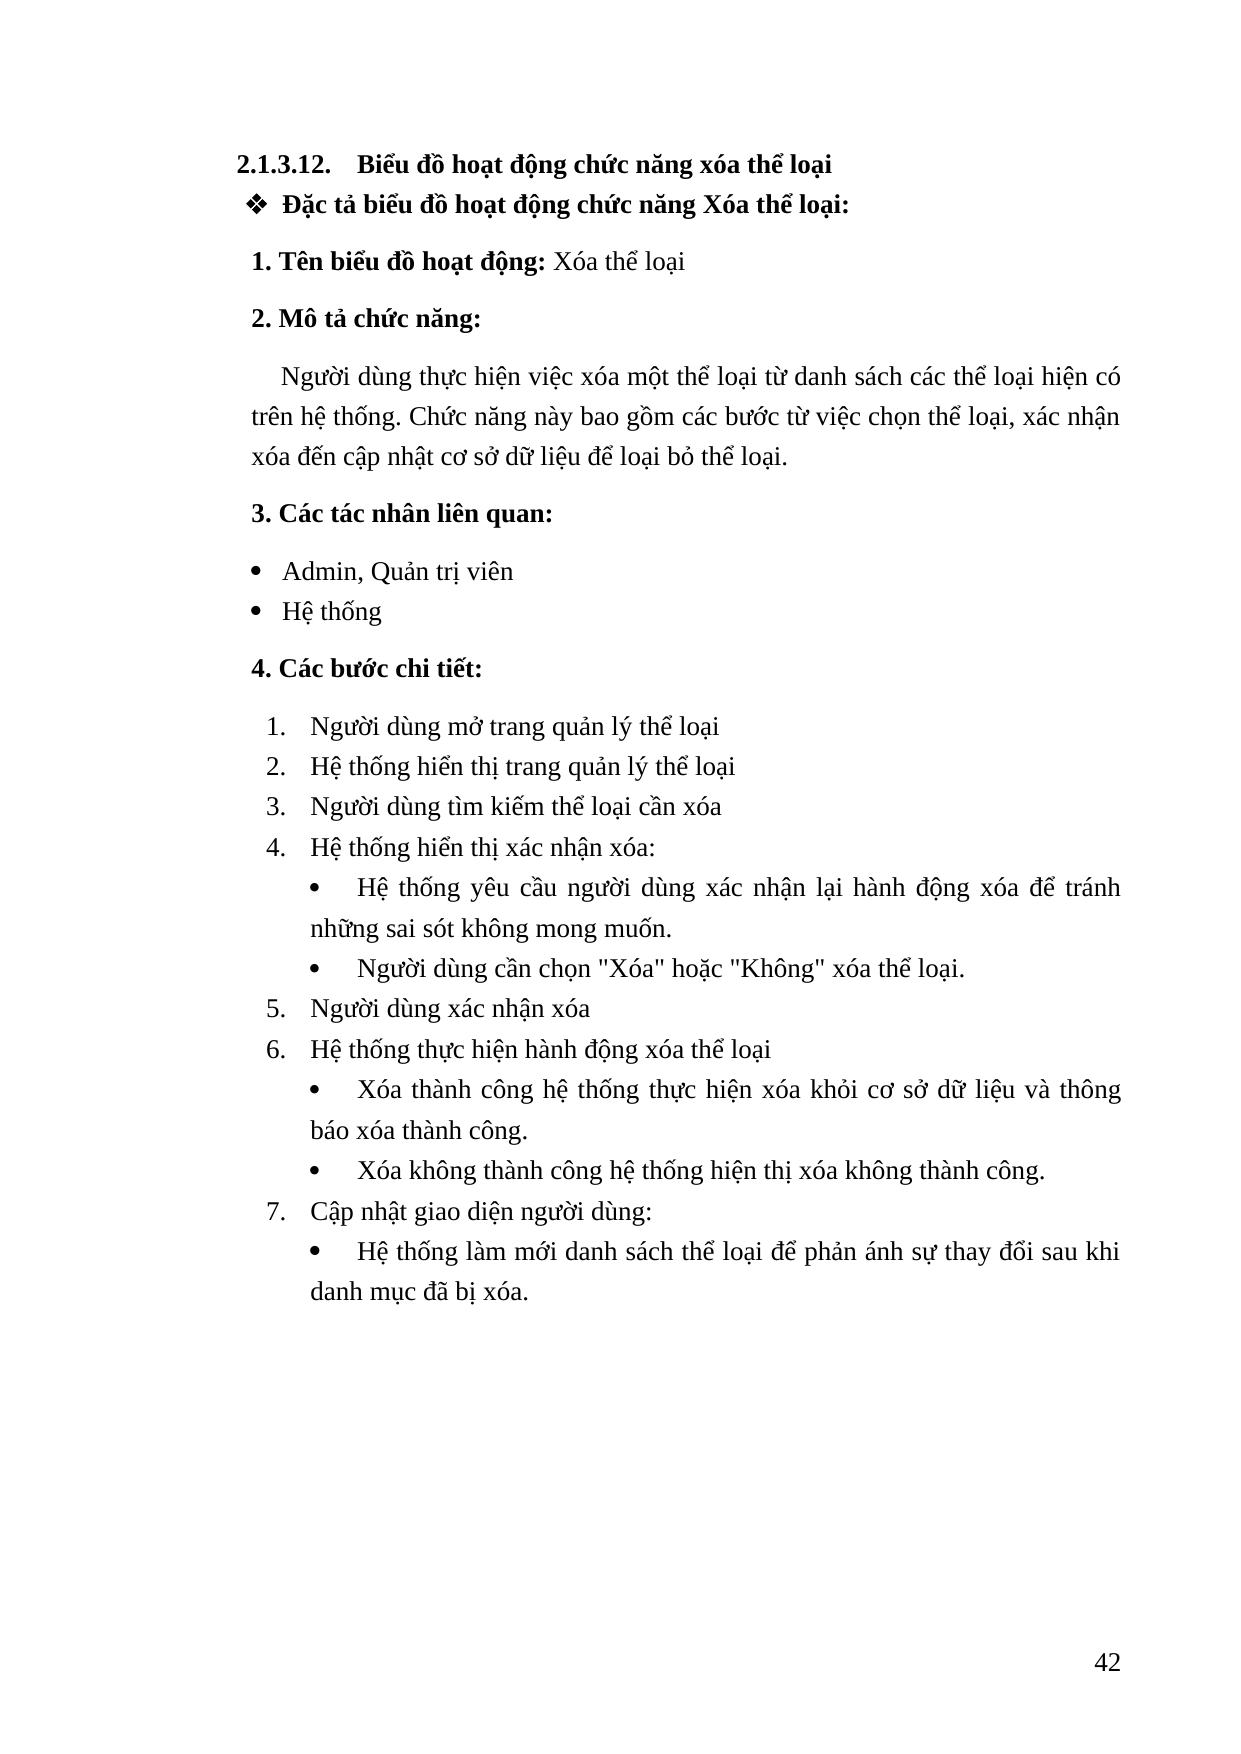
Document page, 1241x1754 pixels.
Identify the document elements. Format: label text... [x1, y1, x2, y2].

list Người dùng mở trang quản lý thể loại [266, 709, 1122, 741]
list Xóa không thành công hệ thống hiện thị xóa không thành công. [310, 1154, 1122, 1185]
list Người dùng tìm kiếm thể loại cần xóa [266, 790, 1122, 822]
list Xóa thành công hệ thống thực hiện xóa khỏi cơ sở dữ liệu và thông báo xóa thành công. [310, 1073, 1122, 1145]
list Hệ thống hiển thị xác nhận xóa: [266, 831, 1122, 862]
list Cập nhật giao diện người dùng: [266, 1194, 1122, 1226]
text 4. Các bước chi tiết: [207, 652, 1122, 684]
text 2. Mô tả chức năng: [207, 302, 1122, 334]
list Đặc tả biểu đồ hoạt động chức năng Xóa thể loại: [244, 188, 1122, 219]
list Người dùng xác nhận xóa [266, 992, 1122, 1024]
list Hệ thống thực hiện hành động xóa thể loại [266, 1033, 1122, 1064]
text Người dùng thực hiện việc xóa một thể loại từ danh sách các thể loại hiện có trên hệ thống. Chức năng này bao gồm các bước từ việc chọn thể loại, xác nhận xóa đến cập nhật cơ sở dữ liệu để loại bỏ thể loại. [251, 359, 1122, 472]
list Admin, Quản trị viên [251, 554, 1122, 586]
list Người dùng cần chọn "Xóa" hoặc "Không" xóa thể loại. [310, 952, 1122, 983]
text 1. Tên biểu đồ hoạt động: Xóa thể loại [207, 245, 1122, 277]
list Hệ thống yêu cầu người dùng xác nhận lại hành động xóa để tránh những sai sót không mong muốn. [310, 871, 1122, 943]
list Hệ thống làm mới danh sách thể loại để phản ánh sự thay đổi sau khi danh mục đã bị xóa. [310, 1235, 1122, 1307]
text 3. Các tác nhân liên quan: [207, 497, 1122, 529]
list Hệ thống [251, 595, 1122, 626]
subtitle Biểu đồ hoạt động chức năng xóa thể loại [236, 148, 1122, 179]
list Hệ thống hiển thị trang quản lý thể loại [266, 750, 1122, 781]
